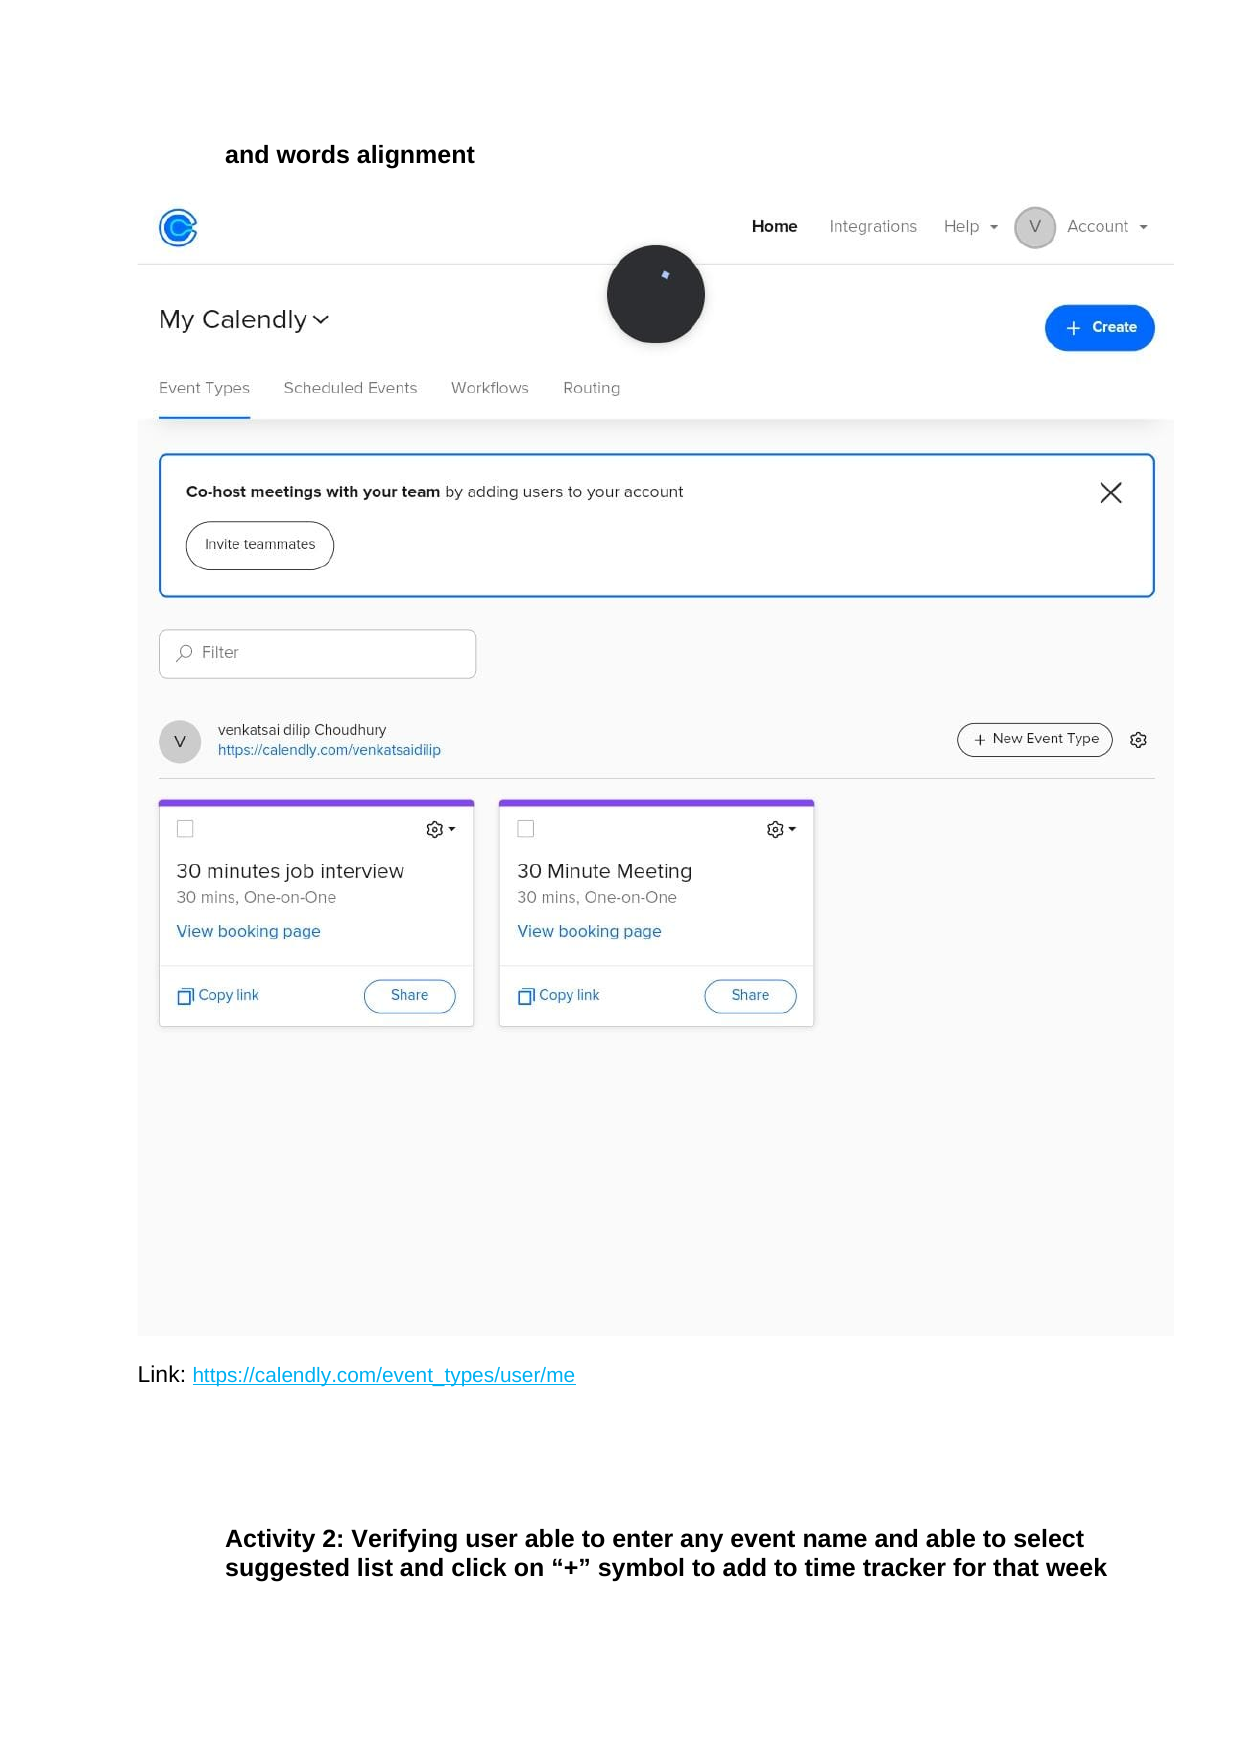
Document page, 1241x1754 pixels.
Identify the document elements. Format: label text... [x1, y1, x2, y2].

text Link: https://calendly.com/event_types/user/me [137, 1361, 1173, 1388]
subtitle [225, 139, 1173, 168]
subtitle Activity 2: Verifying user able to enter any event name and able to select suggested list and click on “+” symbol to add to time tracker for that week [225, 1524, 1173, 1582]
picture [137, 194, 1174, 1336]
